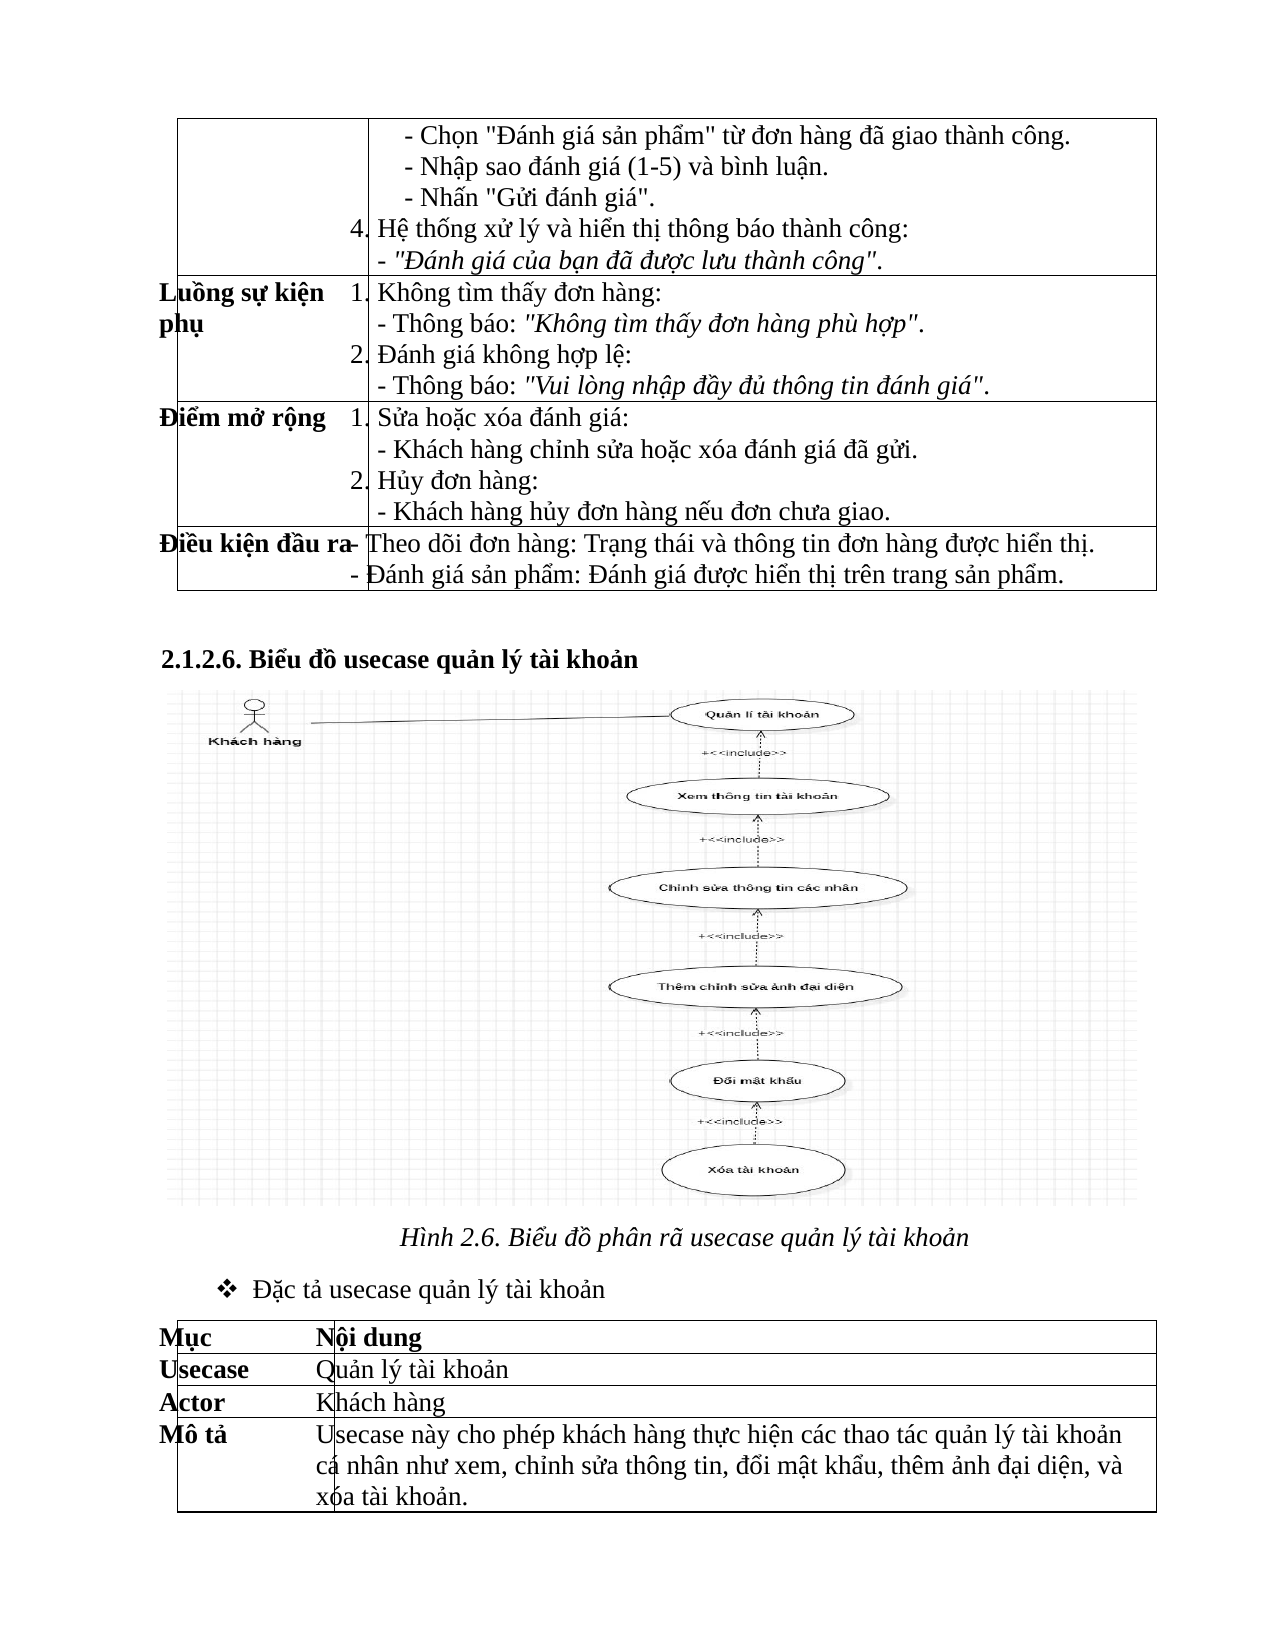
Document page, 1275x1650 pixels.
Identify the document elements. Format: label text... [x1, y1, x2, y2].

list Đặc tả usecase quản lý tài khoản [215, 1273, 1157, 1305]
table_cell Điểm mở rộng [178, 402, 368, 526]
table_cell Khách hàng [335, 1386, 1156, 1417]
table_cell Luồng sự kiện chính [178, 119, 368, 275]
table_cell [369, 119, 1156, 275]
table_cell - Theo dõi đơn hàng: Trạng thái và thông tin đơn hàng được hiển thị. - Đánh giá sản phẩm: Đánh giá được hiển thị trên trang sản phẩm. [369, 527, 1156, 589]
text Hình 2.6. Biểu đồ phân rã usecase quản lý tài khoản [215, 1221, 1157, 1252]
table_cell Điều kiện đầu ra [178, 527, 368, 589]
table_cell Usecase này cho phép khách hàng thực hiện các thao tác quản lý tài khoản cá nhân như xem, chỉnh sửa thông tin, đổi mật khẩu, thêm ảnh đại diện, và xóa tài khoản. [335, 1418, 1156, 1511]
table_cell Usecase [178, 1354, 334, 1385]
table_cell 1. Sửa hoặc xóa đánh giá: - Khách hàng chỉnh sửa hoặc xóa đánh giá đã gửi. 2. Hủy đơn hàng: - Khách hàng hủy đơn hàng nếu đơn chưa giao. [369, 402, 1156, 526]
table_cell Luồng sự kiện phụ [178, 276, 368, 401]
table_cell 1. Không tìm thấy đơn hàng: - Thông báo: "Không tìm thấy đơn hàng phù hợp". 2. Đánh giá không hợp lệ: - Thông báo: "Vui lòng nhập đầy đủ thông tin đánh giá". [369, 276, 1156, 401]
subtitle 2.1.2.6. Biểu đồ usecase quản lý tài khoản [147, 643, 1157, 674]
table_cell Quản lý tài khoản [335, 1354, 1156, 1385]
table_header Nội dung [335, 1321, 1156, 1353]
picture [167, 690, 1138, 1206]
table_cell Mô tả [178, 1418, 334, 1511]
table_cell Actor [178, 1386, 334, 1417]
table_header Mục [178, 1321, 334, 1353]
